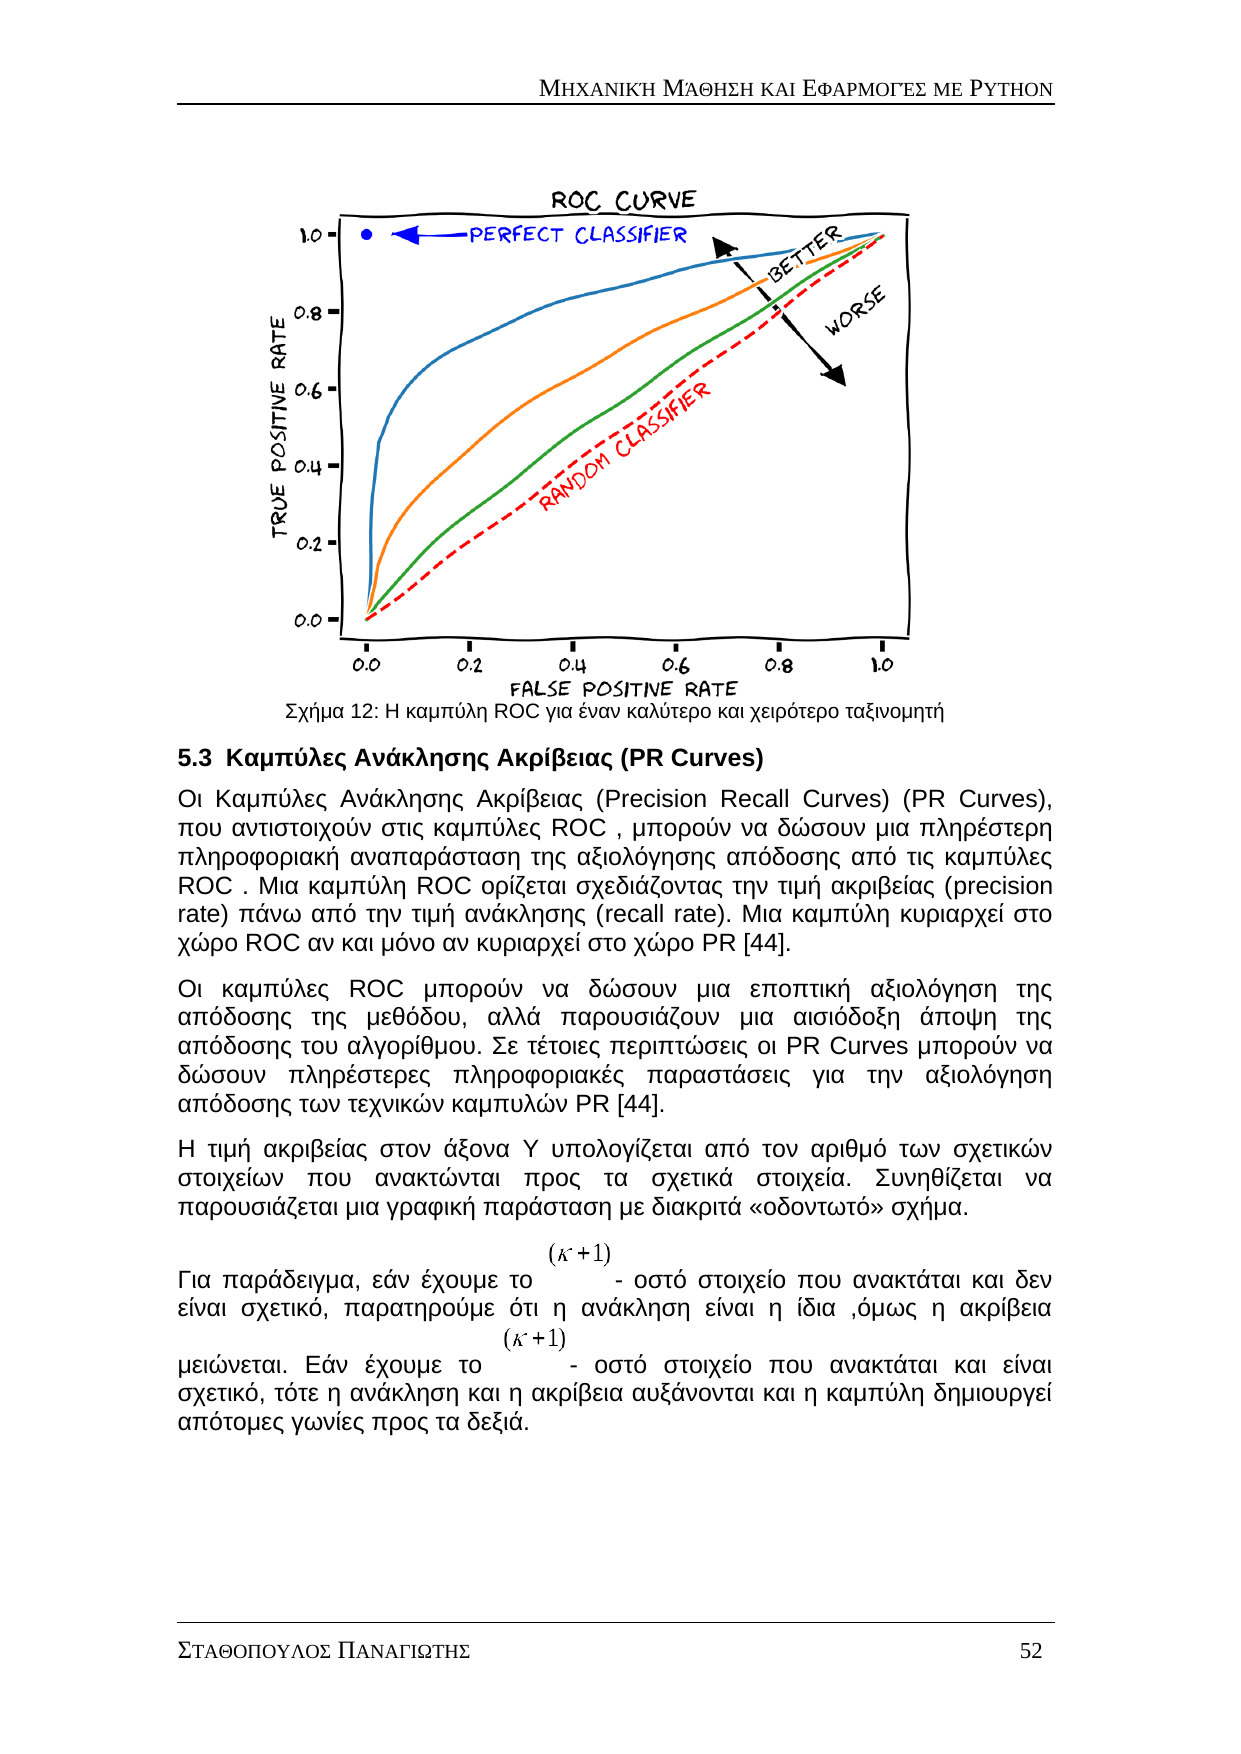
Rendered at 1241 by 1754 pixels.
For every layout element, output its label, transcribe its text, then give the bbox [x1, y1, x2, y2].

subtitle 5.3 Καμπύλες Ανάκλησης Ακρίβειας (PR Curves) [177, 743, 1053, 772]
list Η τιμή ακριβείας στον άξονα Y υπολογίζεται από τον αριθμό των σχετικών στοιχείων που ανακτώνται προς τα σχετικά στοιχεία. Συνηθίζεται να παρουσιάζεται μια γραφική παράσταση με διακριτά «οδοντωτό» σχήμα. [177, 1134, 1053, 1220]
list Οι καμπύλες ROC μπορούν να δώσουν μια εποπτική αξιολόγηση της απόδοσης της μεθόδου, αλλά παρουσιάζουν μια αισιόδοξη άποψη της απόδοσης του αλγορίθμου. Σε τέτοιες περιπτώσεις οι PR Curves μπορούν να δώσουν πληρέστερες πληροφοριακές παραστάσεις για την αξιολόγηση απόδοσης των τεχνικών καμπυλών PR [44]. [177, 974, 1053, 1117]
text Σχήμα 12: Η καμπύλη ROC για έναν καλύτερο και χειρότερο ταξινομητή [177, 698, 1053, 722]
list Για παράδειγμα, εάν έχουμε το - οστό στοιχείο που ανακτάται και δεν είναι σχετικό, παρατηρούμε ότι η ανάκληση είναι η ίδια ,όμως η ακρίβεια μειώνεται. Εάν έχουμε το - οστό στοιχείο που ανακτάται και είναι σχετικό, τότε η ανάκληση και η ακρίβεια αυξάνονται και η καμπύλη δημιουργεί απότομες γωνίες προς τα δεξιά. [177, 1237, 1053, 1436]
picture [249, 150, 981, 699]
list Οι Καμπύλες Ανάκλησης Ακρίβειας (Precision Recall Curves) (PR Curves), που αντιστοιχούν στις καμπύλες ROC , μπορούν να δώσουν μια πληρέστερη πληροφοριακή αναπαράσταση της αξιολόγησης απόδοσης από τις καμπύλες ROC . Μια καμπύλη ROC ορίζεται σχεδιάζοντας την τιμή ακριβείας (precision rate) πάνω από την τιμή ανάκλησης (recall rate). Μια καμπύλη κυριαρχεί στο χώρο ROC αν και μόνο αν κυριαρχεί στο χώρο PR [44]. [177, 784, 1053, 957]
